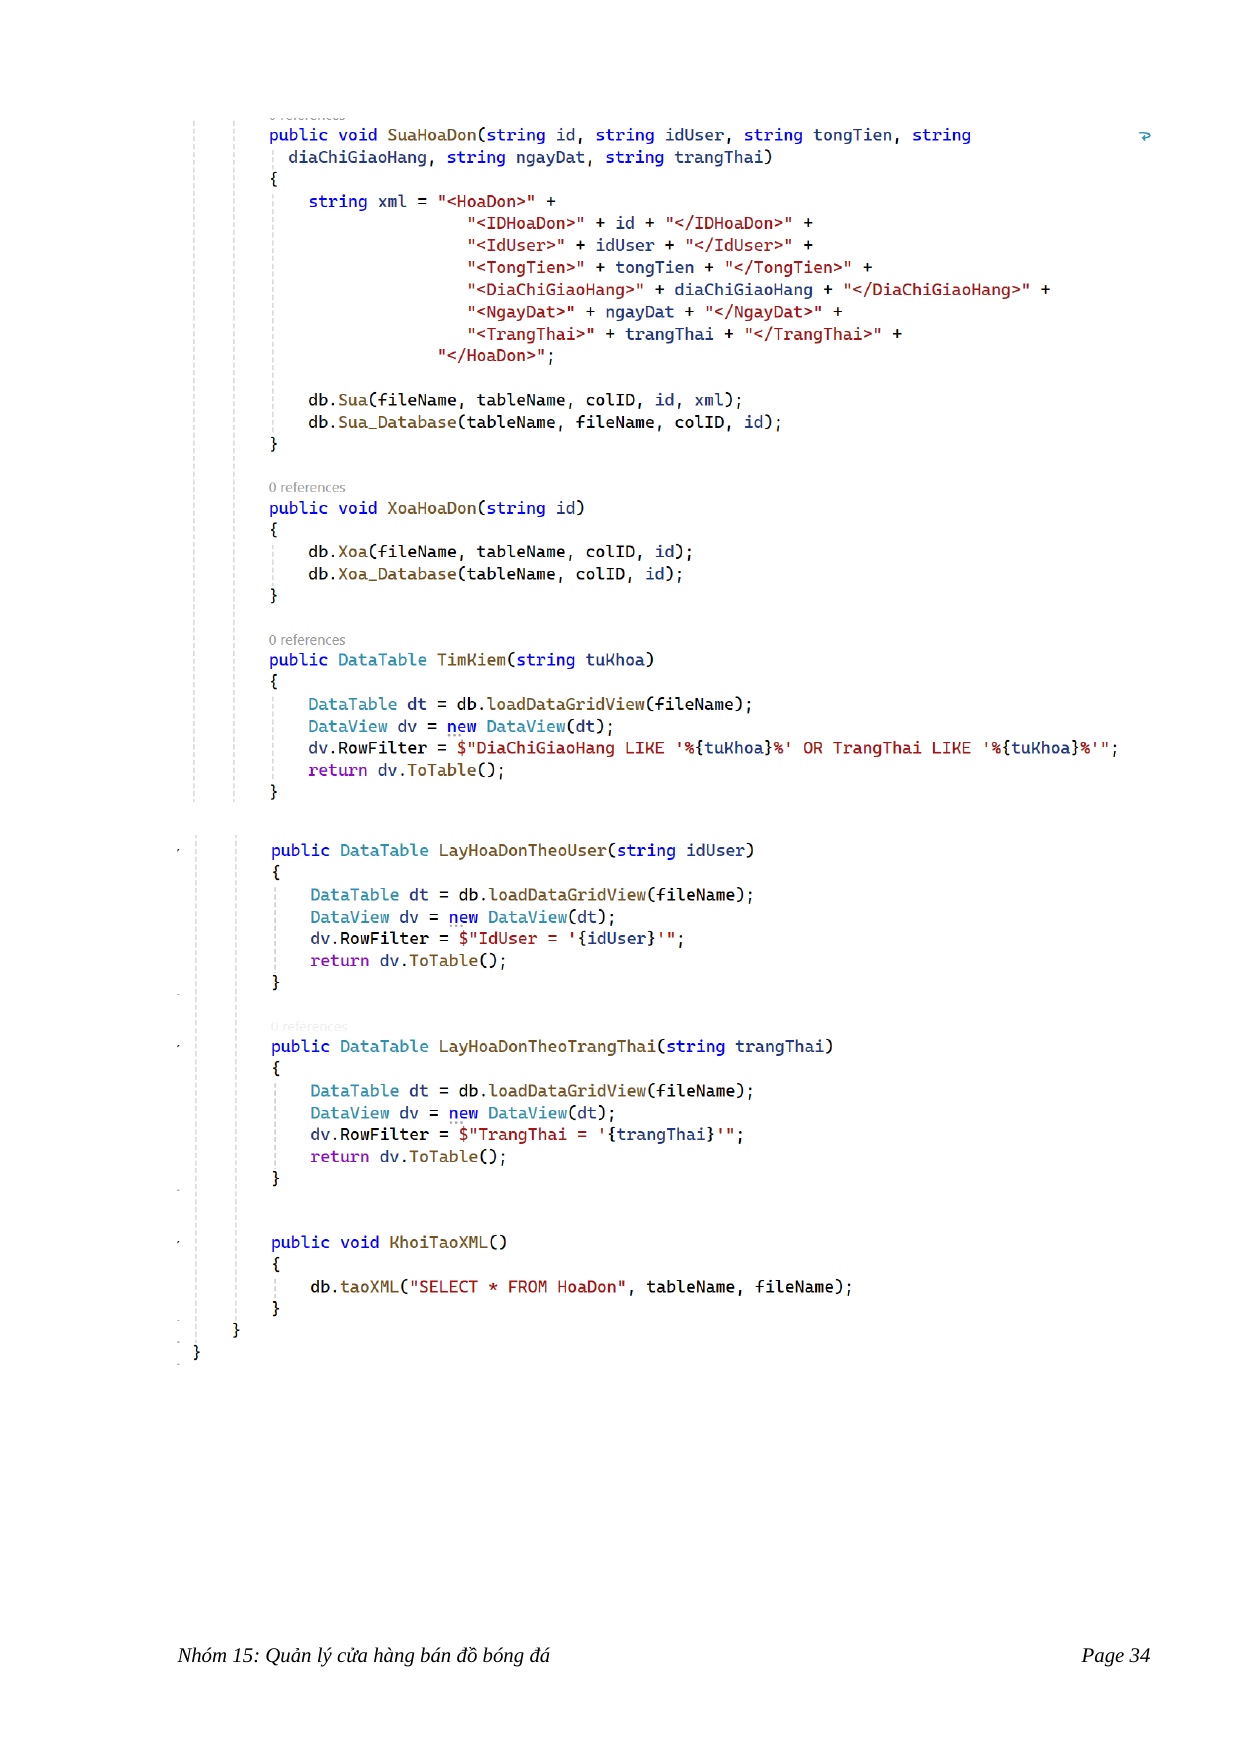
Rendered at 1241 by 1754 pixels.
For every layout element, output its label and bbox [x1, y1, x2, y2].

picture [177, 118, 1152, 802]
picture [177, 835, 1152, 1366]
